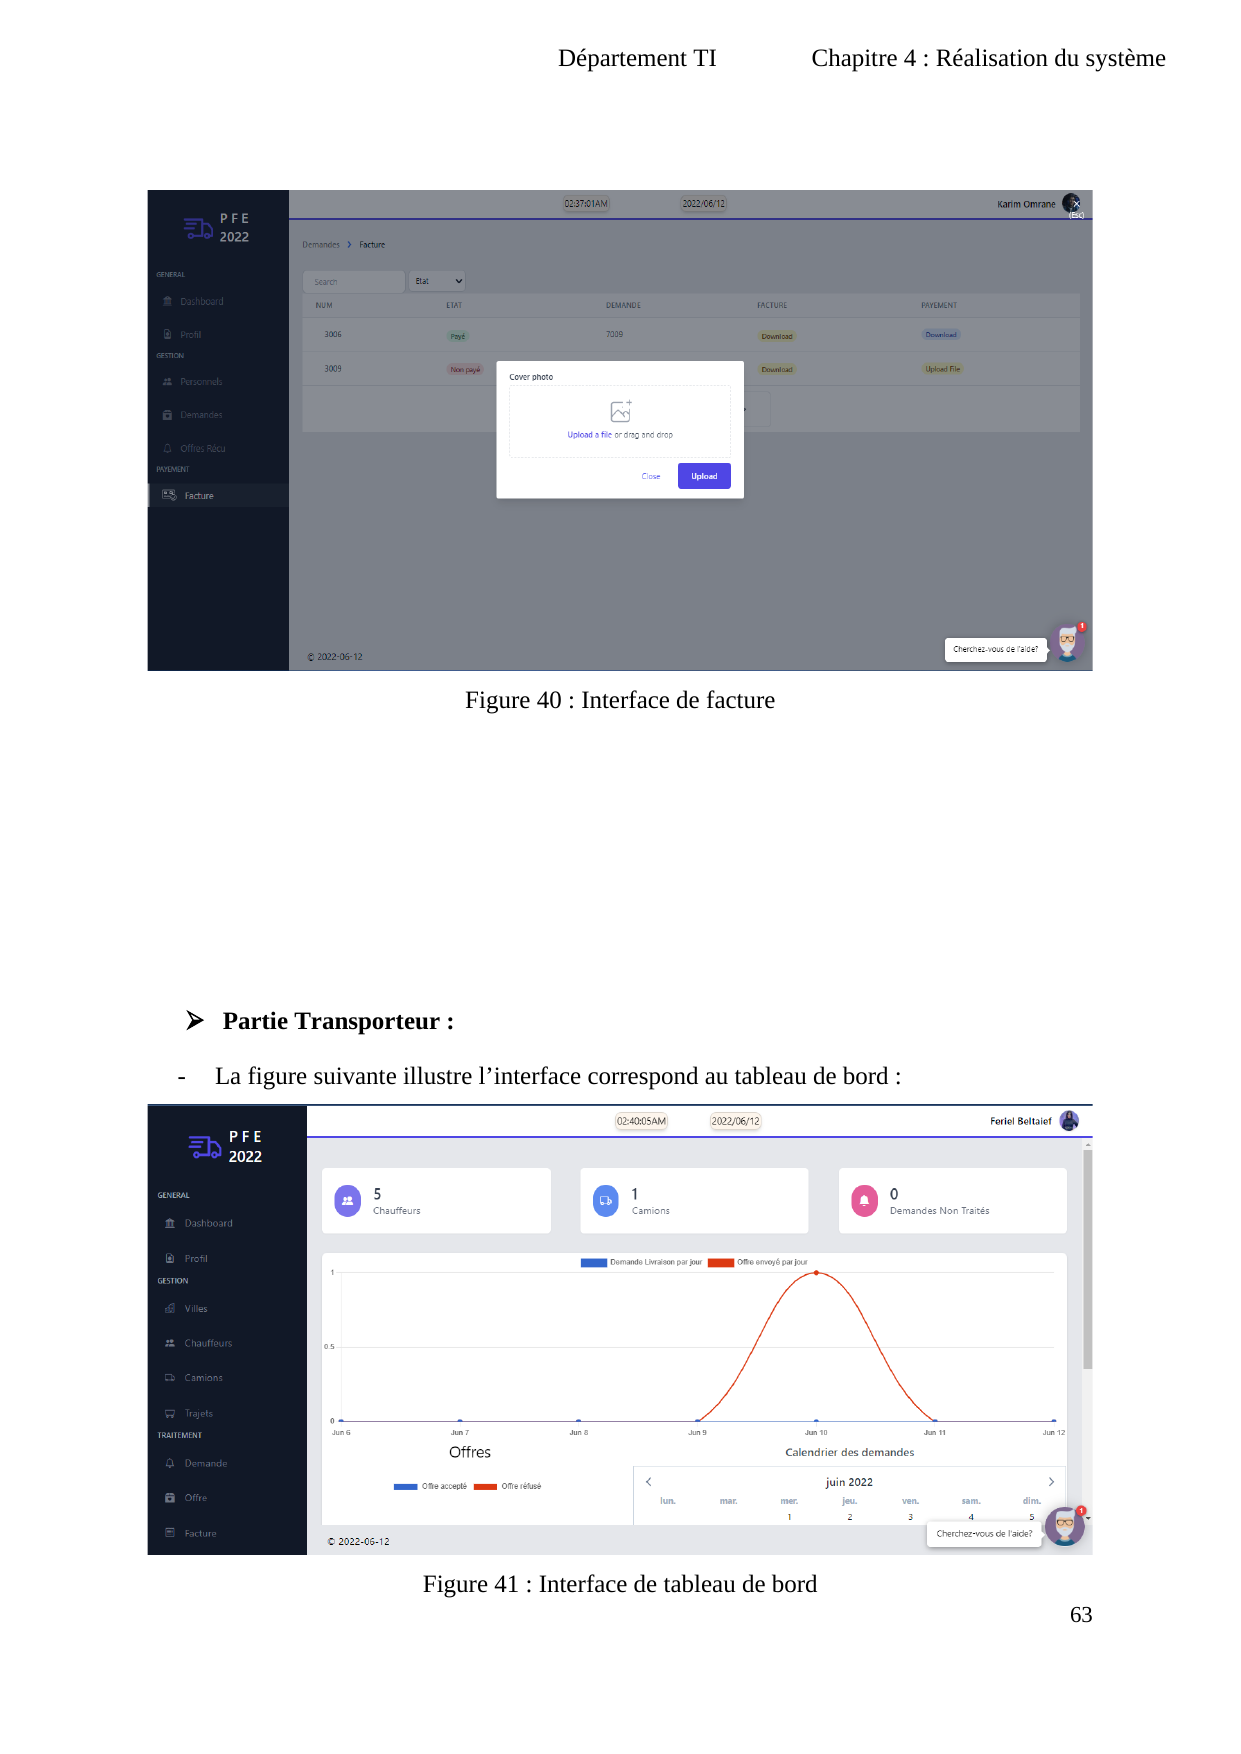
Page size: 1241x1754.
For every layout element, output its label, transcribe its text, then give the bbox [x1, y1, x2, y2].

picture [147, 190, 1093, 671]
text Figure 40 : Interface de facture [148, 685, 1093, 714]
list Partie Transporteur : [185, 1006, 1093, 1034]
picture [147, 1104, 1093, 1555]
list La figure suivante illustre l’interface correspond au tableau de bord : [177, 1061, 1093, 1090]
text Figure 41 : Interface de tableau de bord [148, 1569, 1093, 1598]
